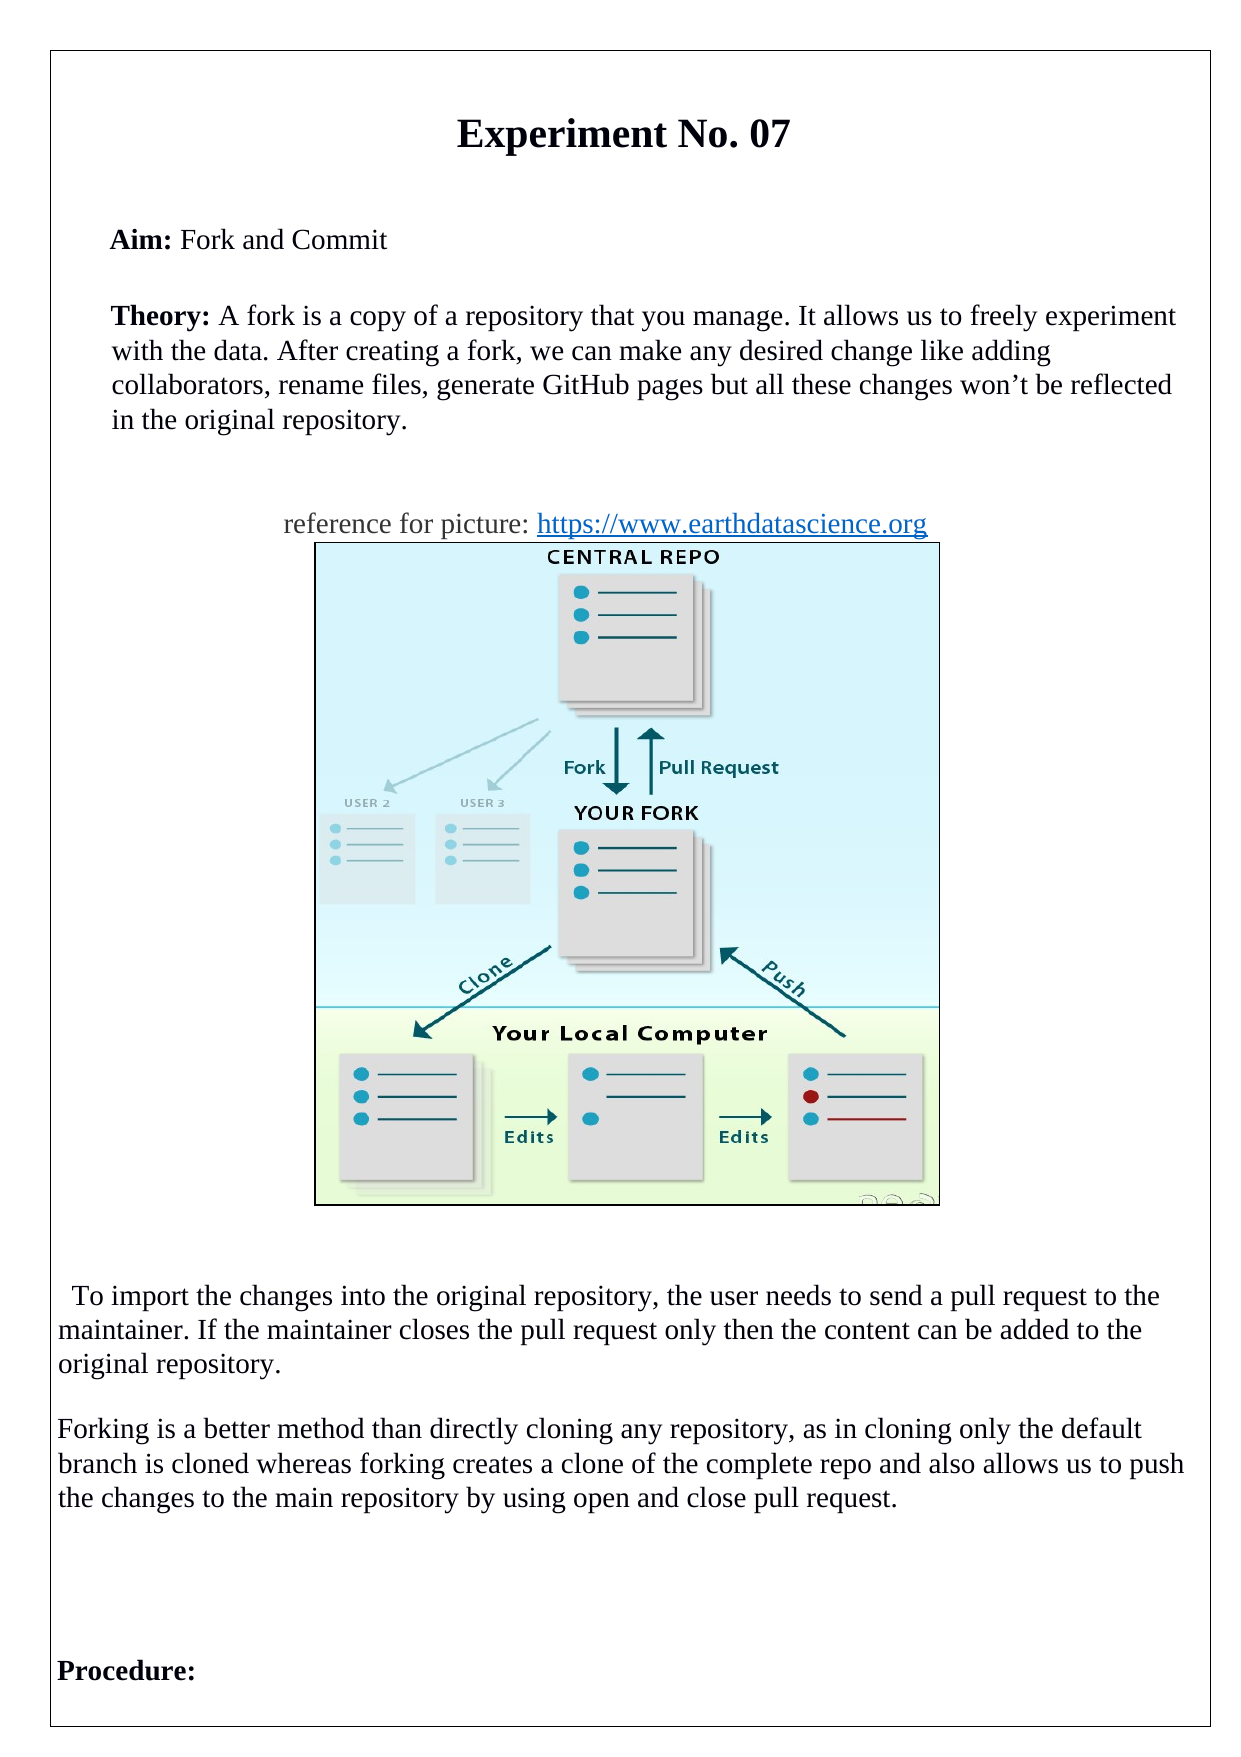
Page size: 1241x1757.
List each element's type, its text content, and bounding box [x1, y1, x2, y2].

subtitle Aim: Fork and Commit [58, 222, 1069, 256]
subtitle Experiment No. 07 [58, 108, 1189, 156]
text To import the changes into the original repository, the user needs to send a pull request to the maintainer. If the maintainer closes the pull request only then the content can be added to the original repository. [57, 1278, 1199, 1380]
picture [316, 543, 939, 1204]
text reference for picture: https://www.earthdatascience.org [209, 506, 1208, 540]
text Forking is a better method than directly cloning any repository, as in cloning only the default branch is cloned whereas forking creates a clone of the complete repo and also allows us to push the changes to the main repository by using open and close pull request. [57, 1412, 1199, 1514]
text Theory: A fork is a copy of a repository that you manage. It allows us to freely experiment with the data. After creating a fork, we can make any desired change like adding collaborators, rename files, generate GitHub pages but all these changes won’t be reflected in the original repository. [110, 298, 1199, 435]
text Procedure: [57, 1653, 1210, 1686]
